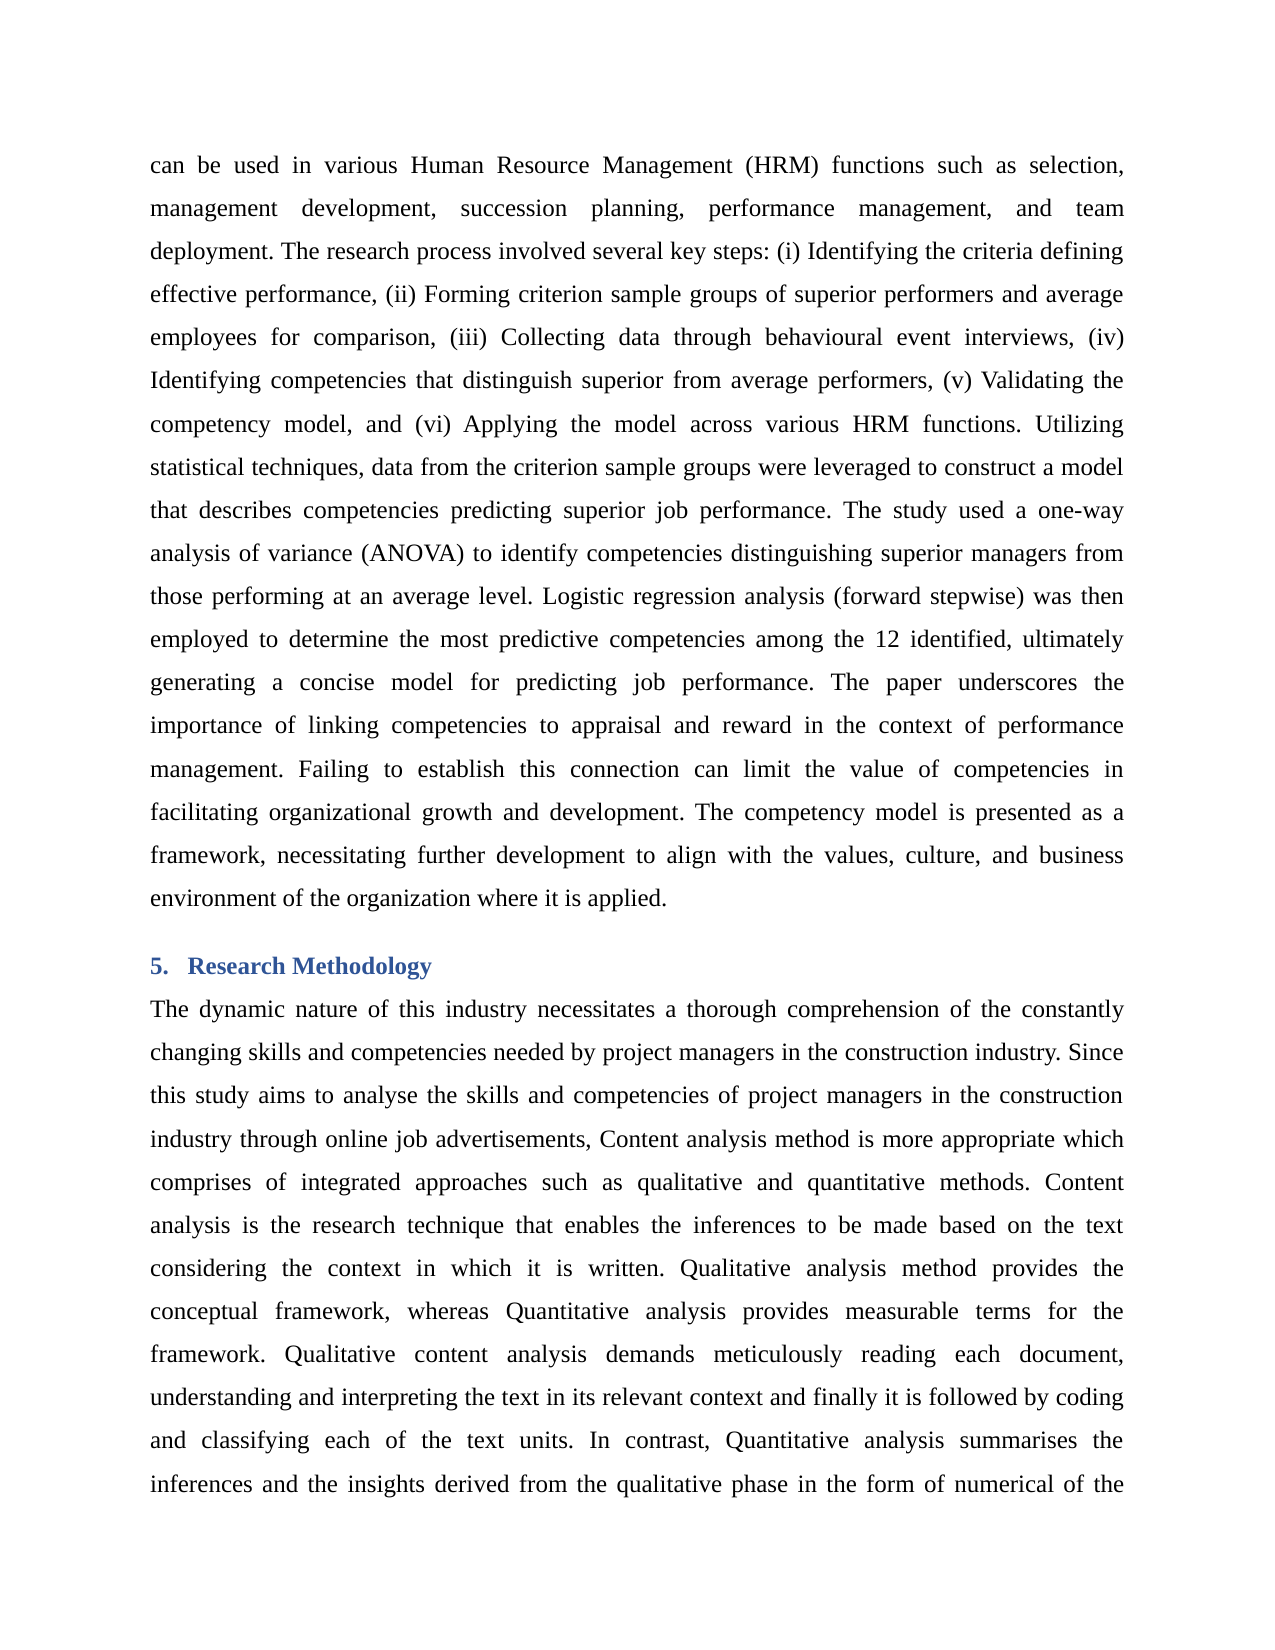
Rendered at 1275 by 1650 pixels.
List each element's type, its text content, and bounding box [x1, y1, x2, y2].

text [150, 150, 1125, 912]
subtitle Research Methodology [150, 951, 1125, 980]
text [150, 994, 1125, 1497]
